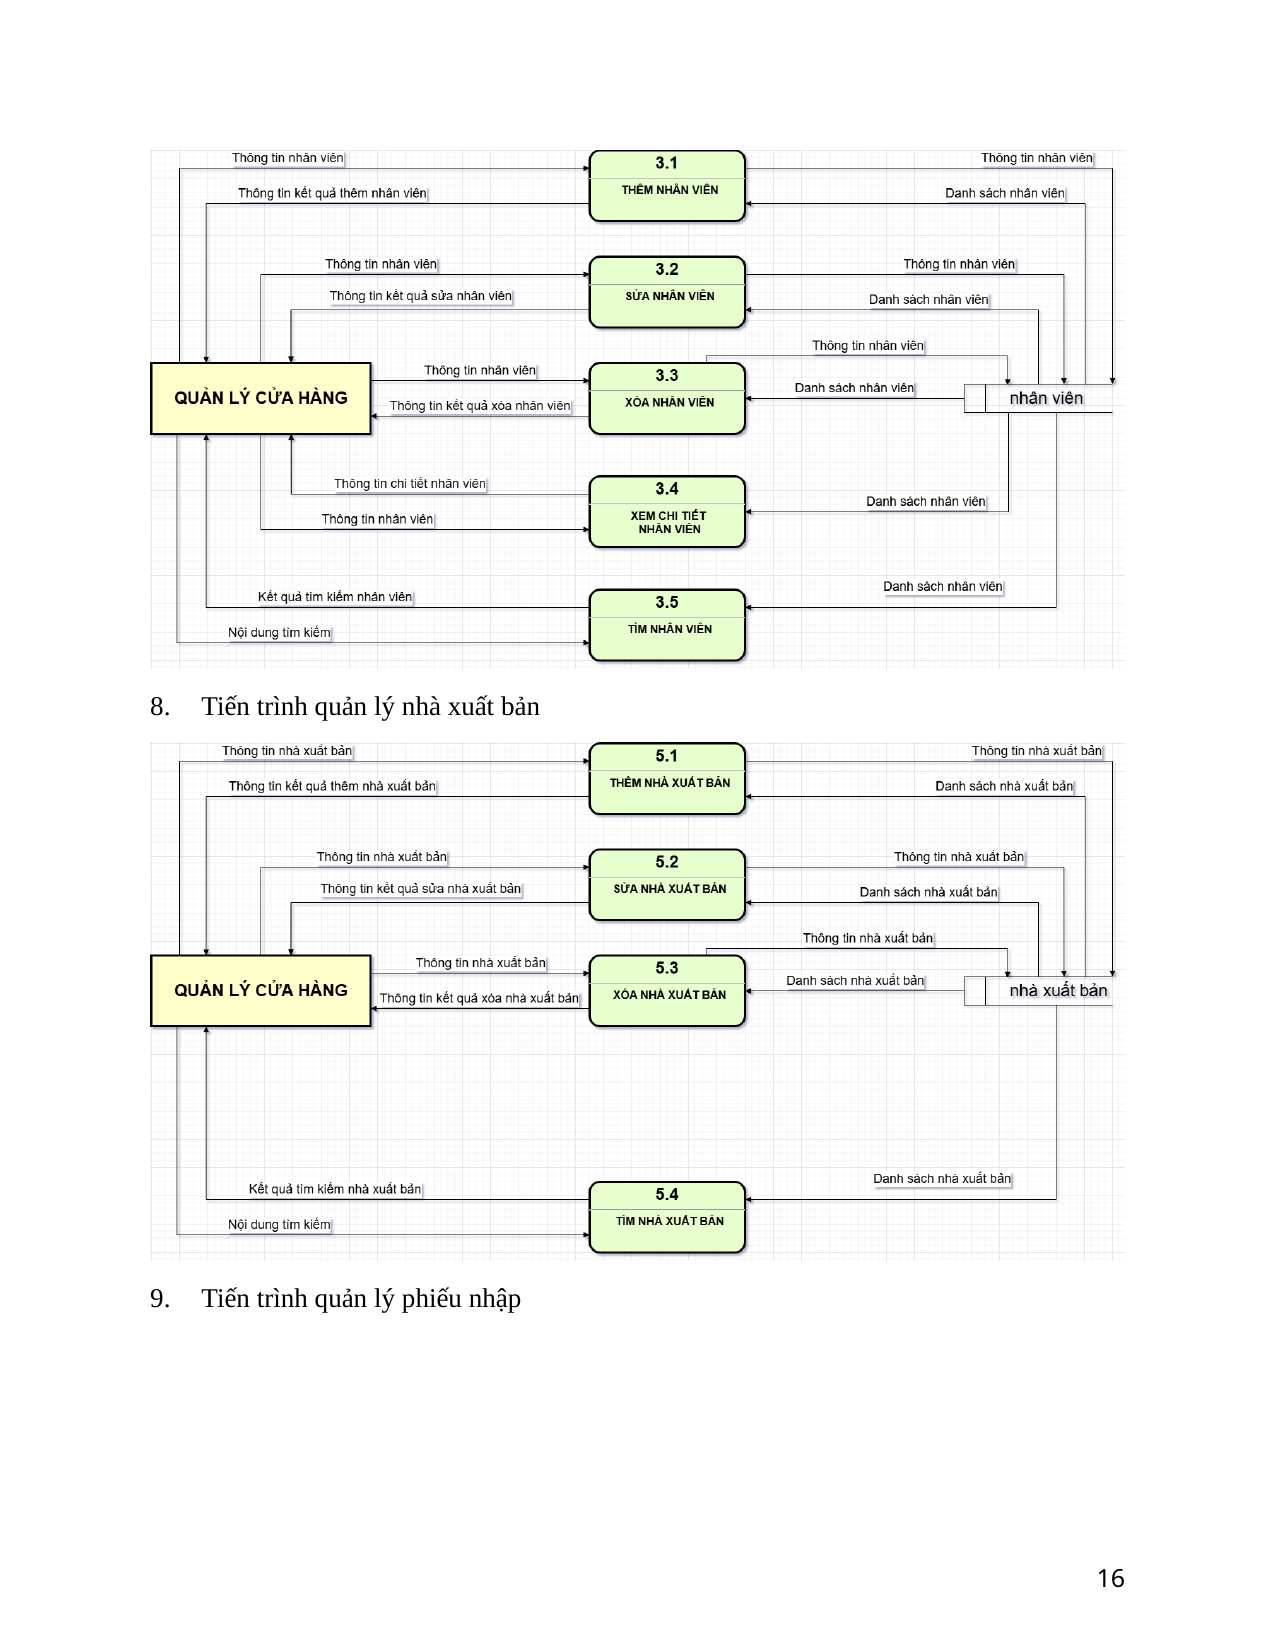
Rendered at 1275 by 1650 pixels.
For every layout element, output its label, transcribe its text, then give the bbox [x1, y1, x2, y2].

picture [150, 150, 1125, 669]
list Tiến trình quản lý phiếu nhập [150, 1282, 1125, 1313]
list Tiến trình quản lý nhà xuất bản [150, 690, 1125, 721]
picture [150, 742, 1125, 1261]
